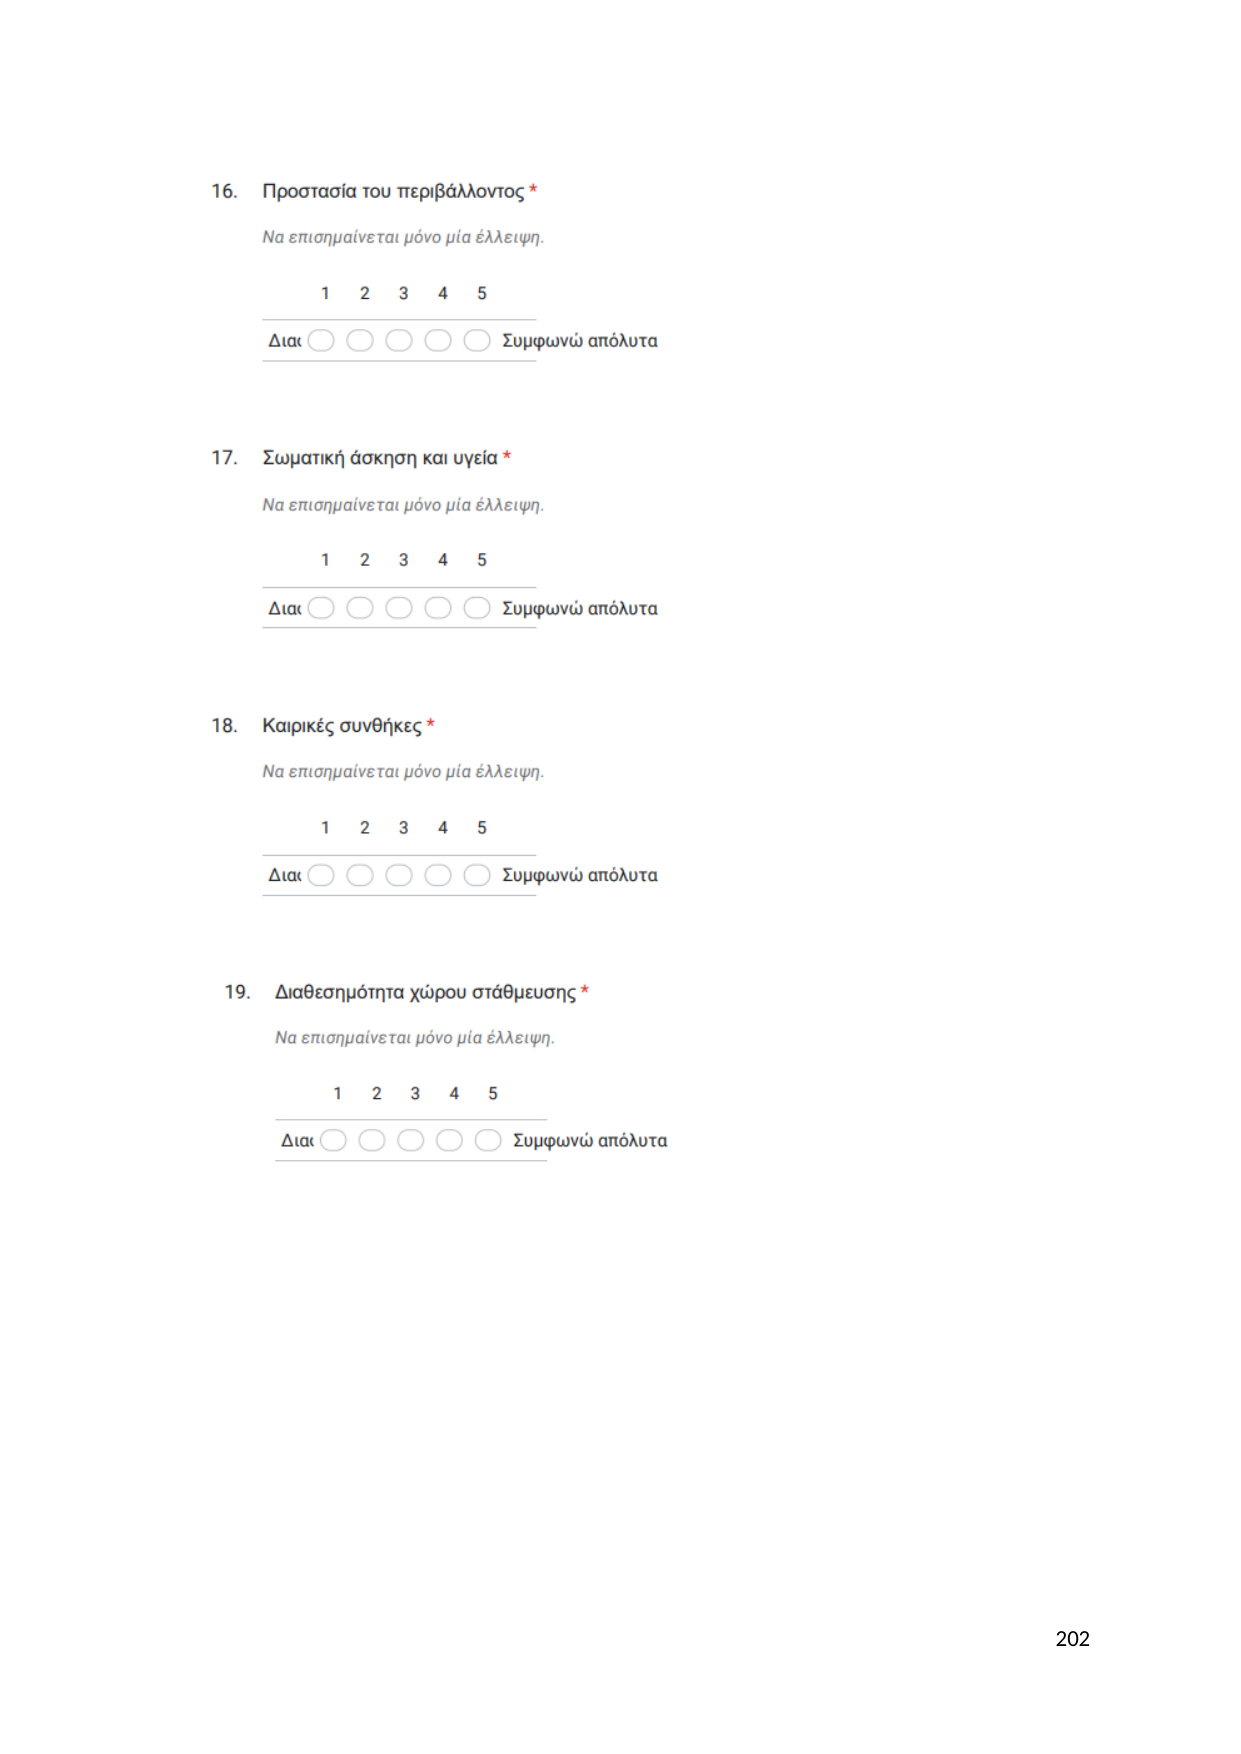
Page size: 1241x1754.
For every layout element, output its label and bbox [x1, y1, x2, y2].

picture [150, 944, 1091, 1200]
picture [150, 150, 1090, 940]
